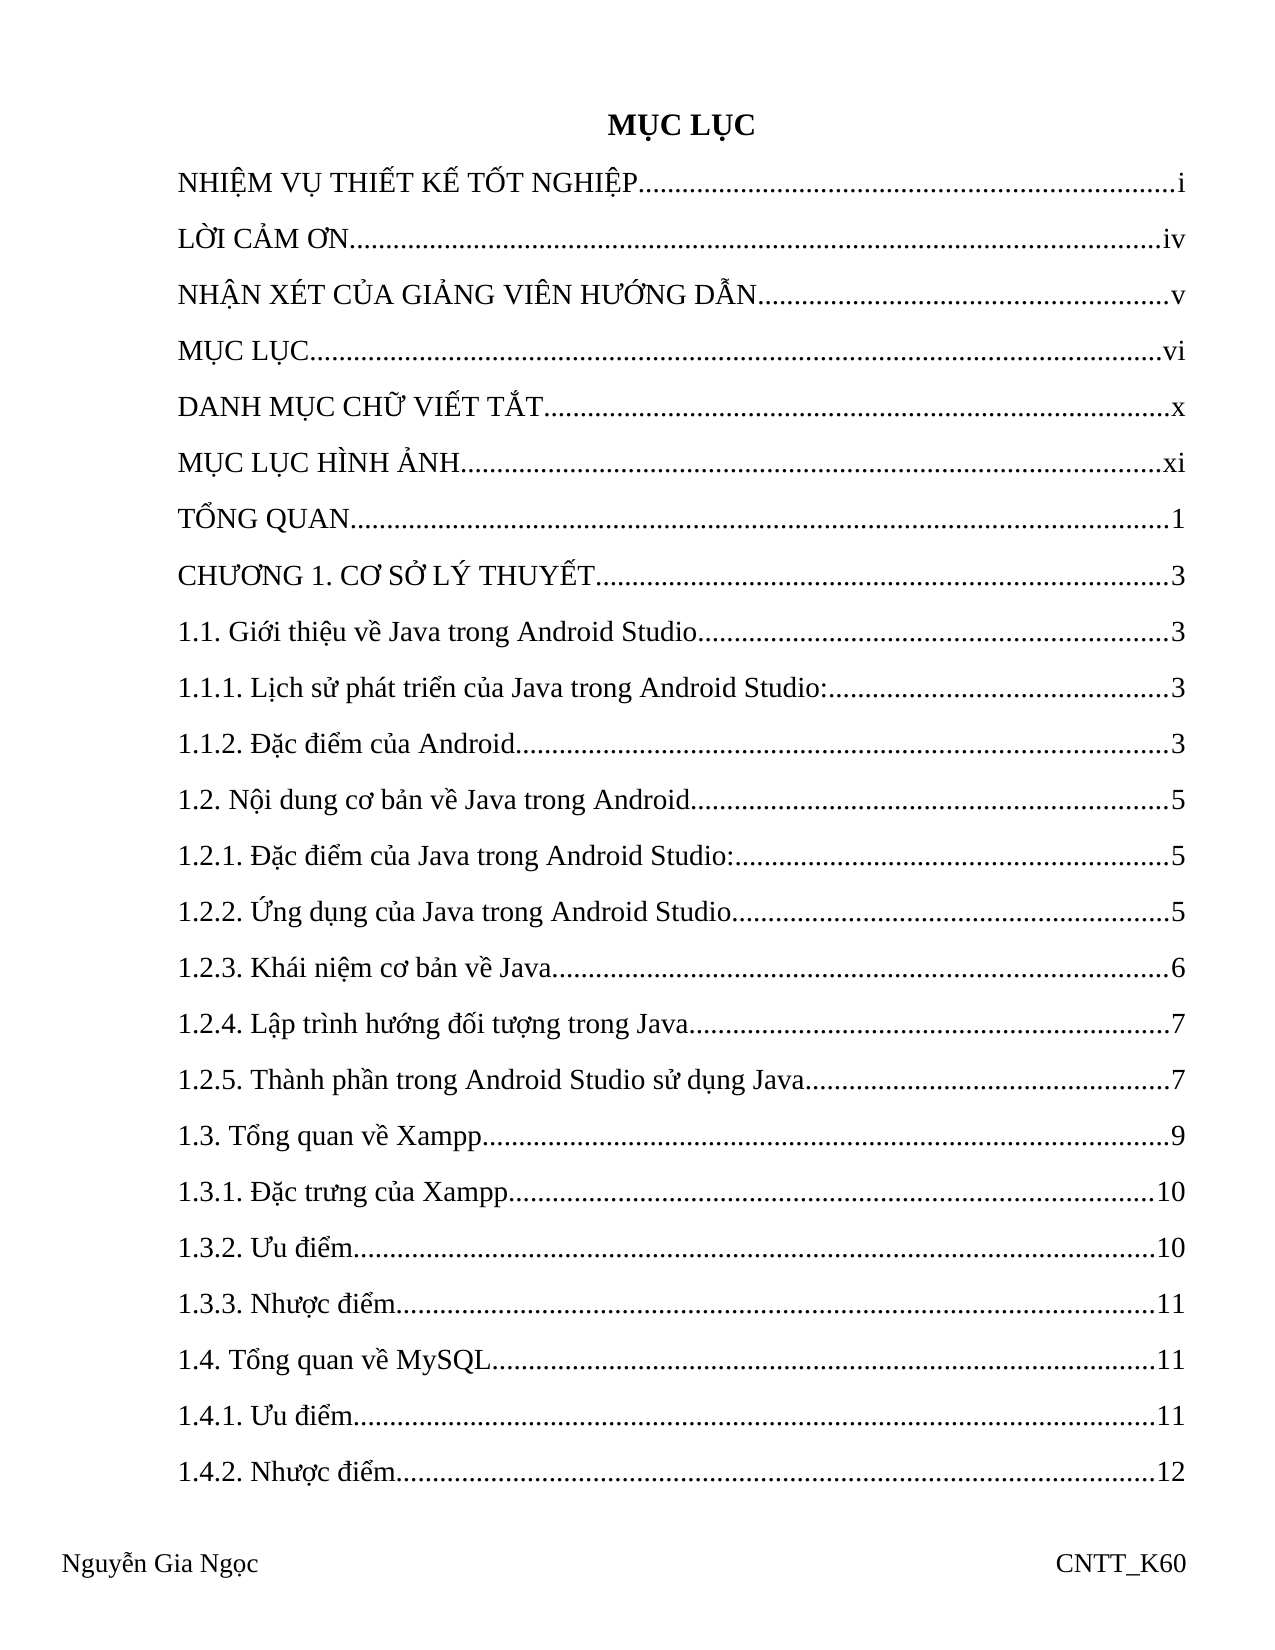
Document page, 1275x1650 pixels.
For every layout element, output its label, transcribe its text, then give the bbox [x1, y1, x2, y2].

text DANH MỤC CHỮ VIẾT TẮT x [177, 389, 1186, 423]
text NHIỆM VỤ THIẾT KẾ TỐT NGHIỆP i [177, 165, 1186, 199]
text 1.3. Tổng quan về Xampp 9 [177, 1118, 1186, 1152]
text 1.4. Tổng quan về MySQL 11 [177, 1342, 1186, 1376]
text CHƯƠNG 1. CƠ SỞ LÝ THUYẾT 3 [177, 558, 1186, 591]
text NHẬN XÉT CỦA GIẢNG VIÊN HƯỚNG DẪN v [177, 277, 1186, 311]
text MỤC LỤC HÌNH ẢNH xi [177, 446, 1186, 479]
text 1.3.1. Đặc trưng của Xampp 10 [177, 1174, 1186, 1208]
text MỤC LỤC vi [177, 333, 1186, 367]
text 1.1.2. Đặc điểm của Android 3 [177, 726, 1186, 759]
text 1.2.3. Khái niệm cơ bản về Java 6 [177, 950, 1186, 983]
text 1.1.1. Lịch sử phát triển của Java trong Android Studio: 3 [177, 670, 1186, 703]
text TỔNG QUAN 1 [177, 502, 1186, 535]
text 1.1. Giới thiệu về Java trong Android Studio 3 [177, 614, 1186, 647]
text 1.3.2. Ưu điểm 10 [177, 1230, 1186, 1264]
text 1.2.4. Lập trình hướng đối tượng trong Java 7 [177, 1006, 1186, 1039]
text 1.4.2. Nhược điểm 12 [177, 1454, 1186, 1488]
text MỤC LỤC [177, 106, 1186, 142]
text 1.4.1. Ưu điểm 11 [177, 1398, 1186, 1432]
text 1.2.1. Đặc điểm của Java trong Android Studio: 5 [177, 838, 1186, 871]
text LỜI CẢM ƠN iv [177, 221, 1186, 255]
text 1.2.5. Thành phần trong Android Studio sử dụng Java 7 [177, 1062, 1186, 1096]
text 1.2. Nội dung cơ bản về Java trong Android 5 [177, 782, 1186, 815]
text 1.3.3. Nhược điểm 11 [177, 1286, 1186, 1320]
text 1.2.2. Ứng dụng của Java trong Android Studio 5 [177, 894, 1186, 927]
